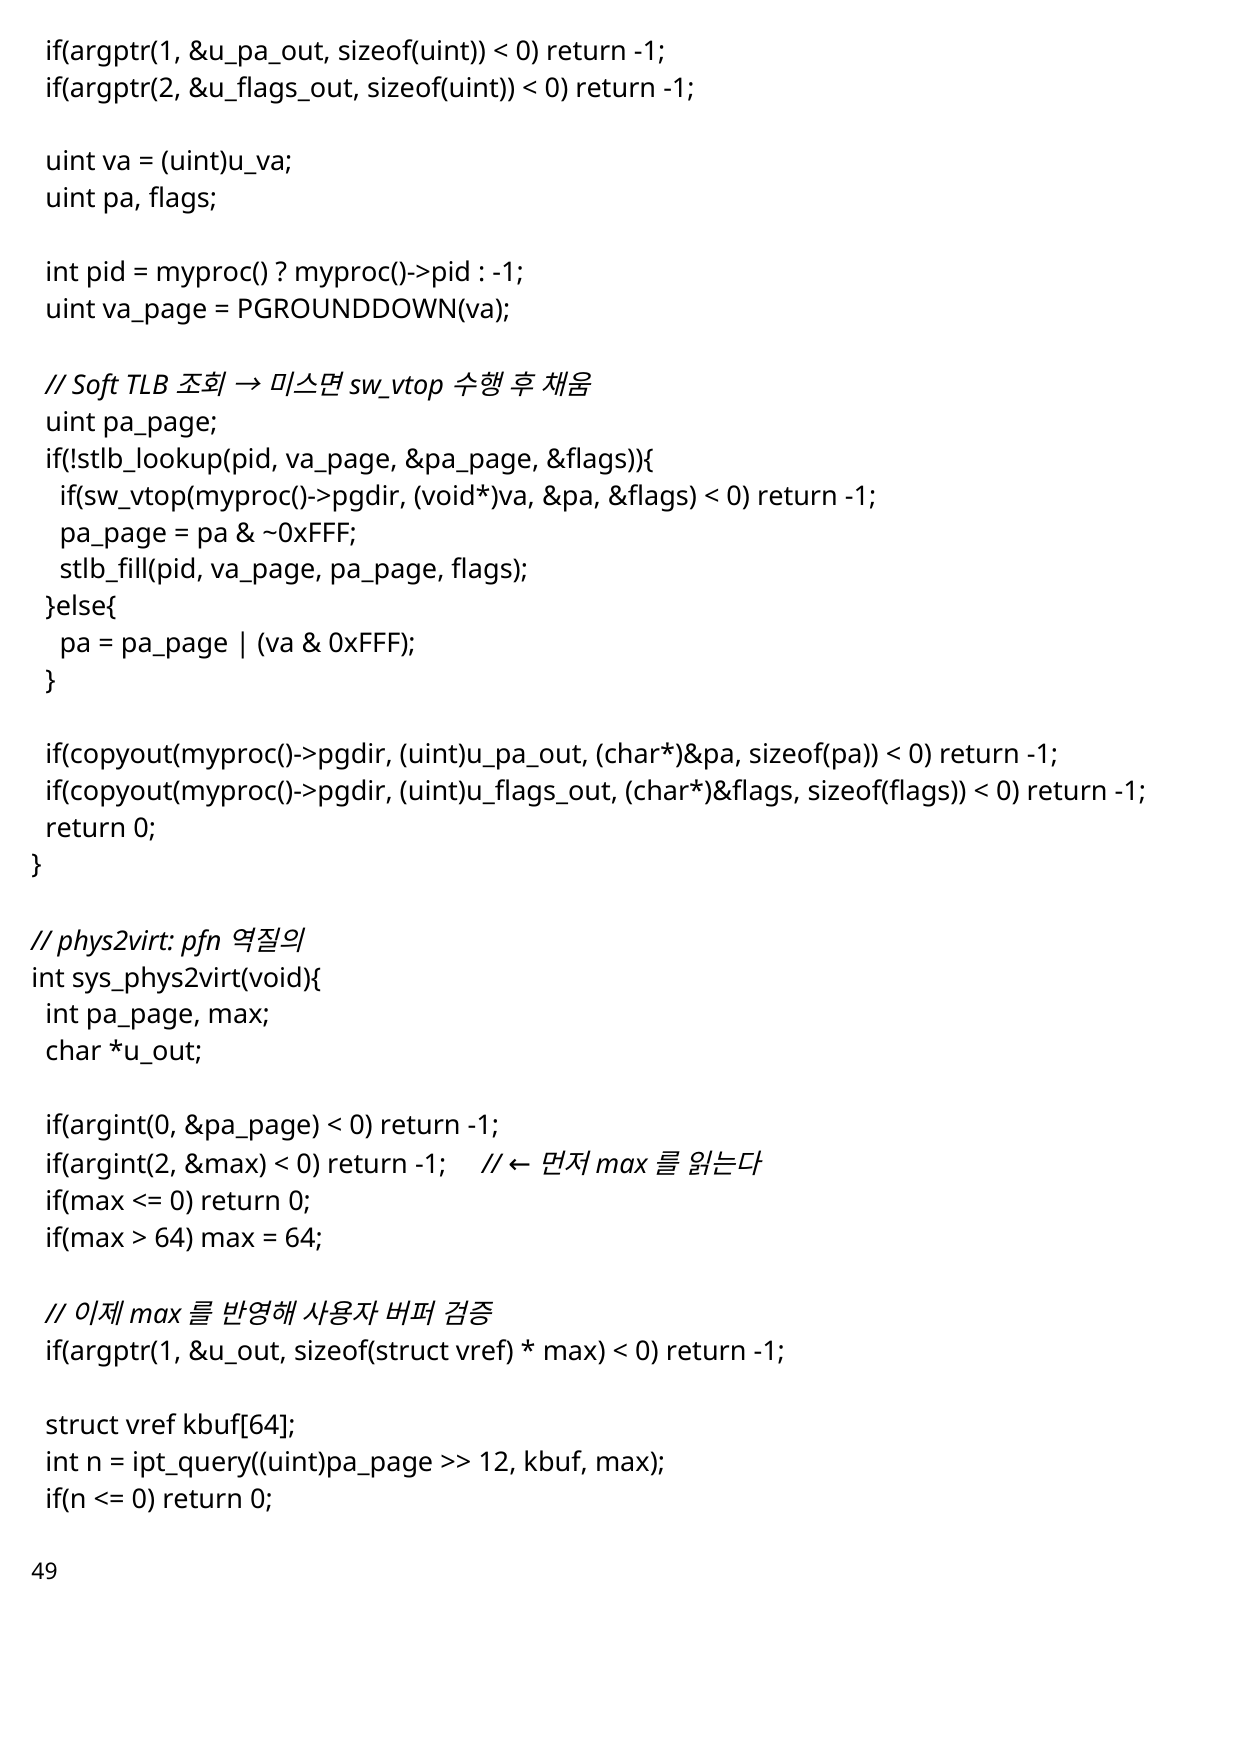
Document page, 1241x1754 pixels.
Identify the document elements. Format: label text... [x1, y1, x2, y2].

text if(copyout(myproc()->pgdir, (uint)u_flags_out, (char*)&flags, sizeof(flags)) < 0) return -1; [31, 771, 1209, 808]
text }else{ [31, 587, 1209, 624]
text uint pa_page; [31, 402, 1209, 439]
text if(max <= 0) return 0; [31, 1182, 1209, 1219]
text if(max > 64) max = 64; [31, 1219, 1209, 1256]
text uint va = (uint)u_va; [31, 142, 1209, 179]
text int pid = myproc() ? myproc()->pid : -1; [31, 252, 1209, 289]
text int pa_page, max; [31, 995, 1209, 1032]
text if(copyout(myproc()->pgdir, (uint)u_pa_out, (char*)&pa, sizeof(pa)) < 0) return -1; [31, 734, 1209, 771]
text if(sw_vtop(myproc()->pgdir, (void*)va, &pa, &flags) < 0) return -1; [31, 476, 1209, 513]
text pa_page = pa & ~0xFFF; [31, 513, 1209, 550]
text // 이제 max를 반영해 사용자 버퍼 검증 [31, 1292, 1209, 1332]
text int sys_phys2virt(void){ [31, 958, 1209, 995]
text if(argptr(1, &u_out, sizeof(struct vref) * max) < 0) return -1; [31, 1332, 1209, 1369]
text if(argptr(2, &u_flags_out, sizeof(uint)) < 0) return -1; [31, 68, 1209, 105]
text } [31, 661, 1209, 697]
text stlb_fill(pid, va_page, pa_page, flags); [31, 550, 1209, 587]
text uint va_page = PGROUNDDOWN(va); [31, 289, 1209, 326]
text uint pa, flags; [31, 179, 1209, 216]
text return 0; [31, 808, 1209, 845]
text pa = pa_page | (va & 0xFFF); [31, 624, 1209, 661]
text if(argint(0, &pa_page) < 0) return -1; [31, 1106, 1209, 1142]
text char *u_out; [31, 1032, 1209, 1069]
text if(n <= 0) return 0; [31, 1479, 1209, 1516]
text if(!stlb_lookup(pid, va_page, &pa_page, &flags)){ [31, 439, 1209, 476]
text int n = ipt_query((uint)pa_page >> 12, kbuf, max); [31, 1442, 1209, 1479]
text // Soft TLB 조회 → 미스면 sw_vtop 수행 후 채움 [31, 363, 1209, 402]
text } [31, 845, 1209, 882]
text // phys2virt: pfn 역질의 [31, 919, 1209, 958]
text if(argptr(1, &u_pa_out, sizeof(uint)) < 0) return -1; [31, 31, 1209, 68]
text struct vref kbuf[64]; [31, 1406, 1209, 1442]
text if(argint(2, &max) < 0) return -1; // ← 먼저 max를 읽는다 [31, 1142, 1209, 1182]
